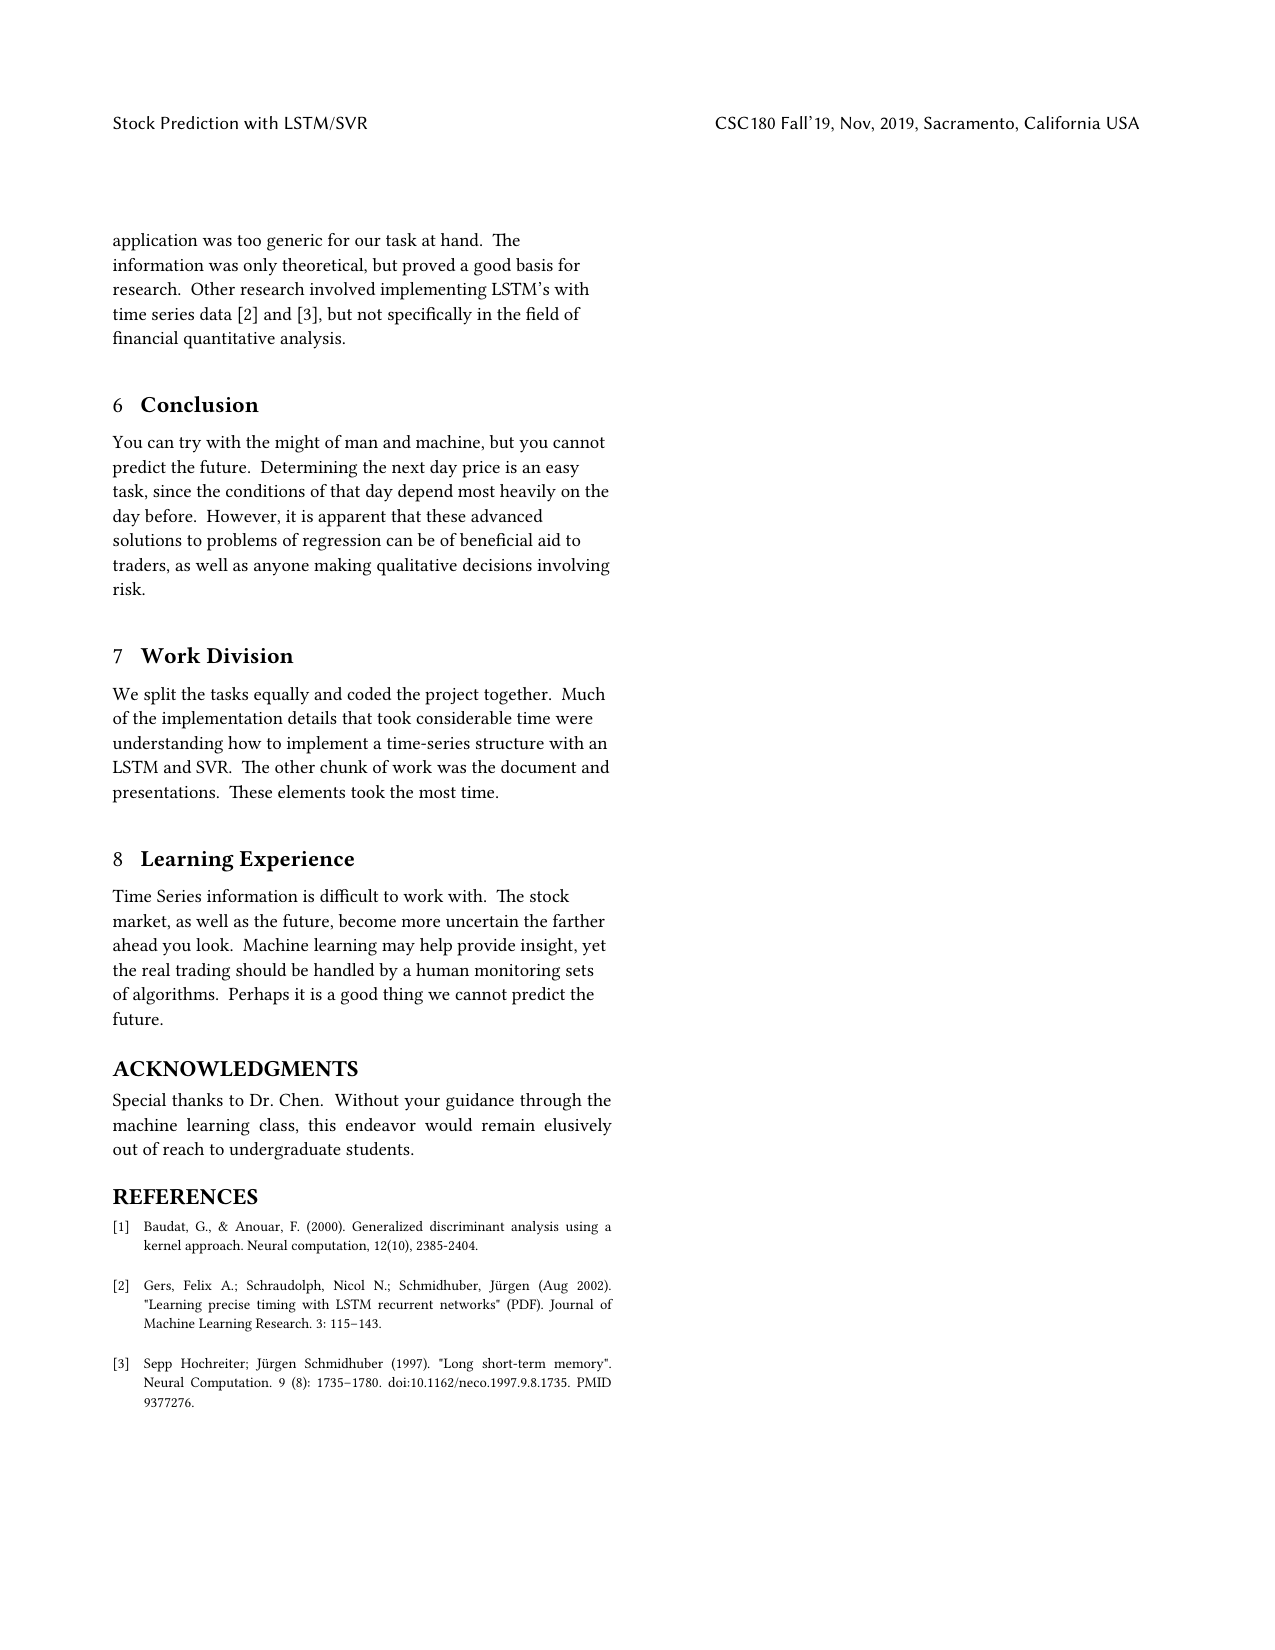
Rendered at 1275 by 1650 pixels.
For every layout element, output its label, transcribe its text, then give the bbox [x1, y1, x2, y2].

text 8 Learning Experience [112, 845, 612, 872]
text Time Series information is difficult to work with. The stock market, as well as the future, become more uncertain the farther ahead you look. Machine learning may help provide insight, yet the real trading should be handled by a human monitoring sets of algorithms. Perhaps it is a good thing we cannot predict the future. [112, 886, 612, 1029]
text You can try with the might of man and machine, but you cannot predict the future. Determining the next day price is an easy task, since the conditions of that day depend most heavily on the day before. However, it is apparent that these advanced solutions to problems of regression can be of beneficial aid to traders, as well as anyone making qualitative decisions involving risk. [112, 432, 612, 600]
text REFERENCES [112, 1184, 612, 1210]
text [3] Sepp Hochreiter; Jürgen Schmidhuber (1997). "Long short-term memory". Neural Computation. 9 (8): 1735–1780. doi:10.1162/neco.1997.9.8.1735. PMID 9377276. [112, 1356, 612, 1411]
text [1] Baudat, G., & Anouar, F. (2000). Generalized discriminant analysis using a kernel approach. Neural computation, 12(10), 2385-2404. [112, 1218, 612, 1254]
text [2] Gers, Felix A.; Schraudolph, Nicol N.; Schmidhuber, Jürgen (Aug 2002). "Learning precise timing with LSTM recurrent networks" (PDF). Journal of Machine Learning Research. 3: 115–143. [112, 1277, 612, 1332]
text 6 Conclusion [112, 392, 612, 418]
text We split the tasks equally and coded the project together. Much of the implementation details that took considerable time were understanding how to implement a time-series structure with an LSTM and SVR. The other chunk of work was the document and presentations. These elements took the most time. [112, 683, 612, 803]
text ACKNOWLEDGMENTS [112, 1056, 612, 1082]
text 7 Work Division [112, 643, 612, 669]
text Special thanks to Dr. Chen. Without your guidance through the machine learning class, this endeavor would remain elusively out of reach to undergraduate students. [112, 1090, 612, 1160]
